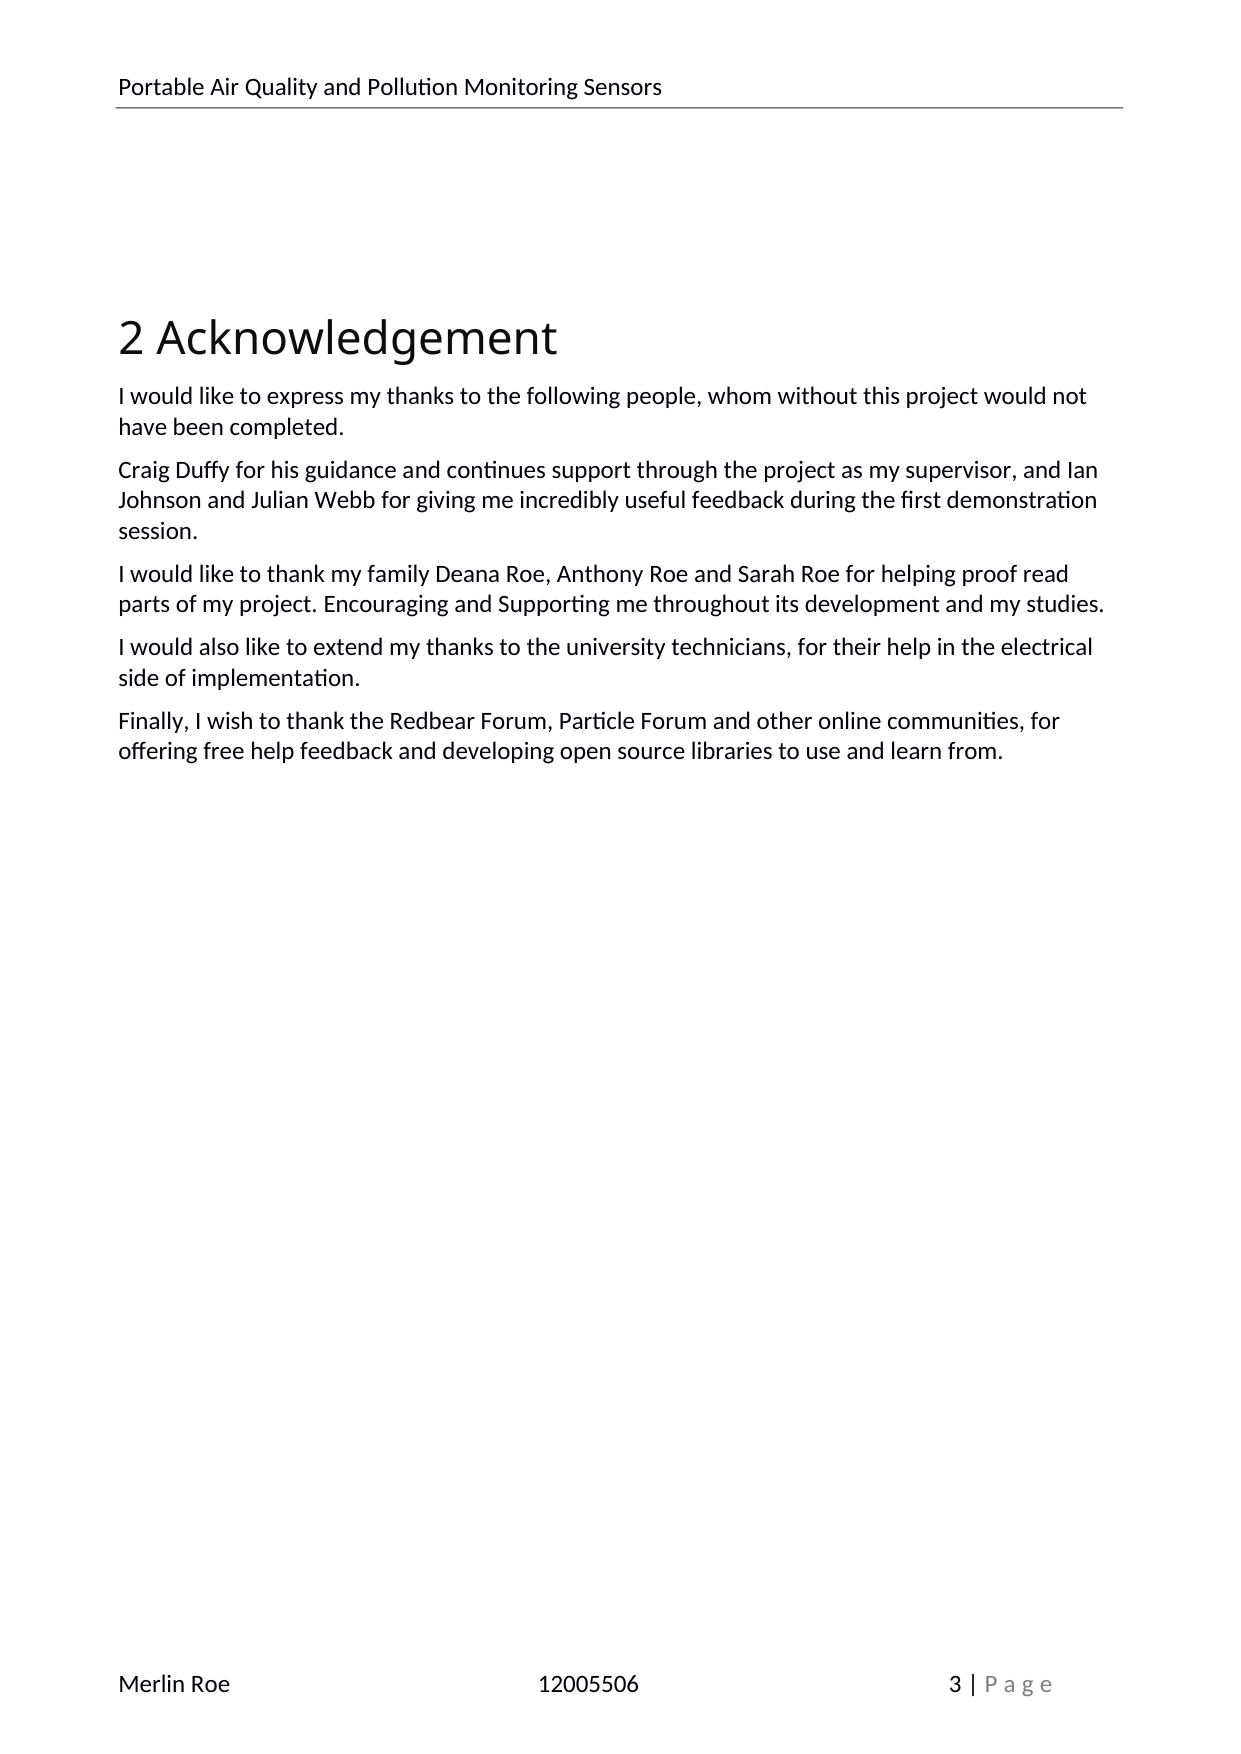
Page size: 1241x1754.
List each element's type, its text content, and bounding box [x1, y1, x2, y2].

text Finally, I wish to thank the Redbear Forum, Particle Forum and other online communities, for offering free help feedback and developing open source libraries to use and learn from. [118, 705, 1123, 766]
text Craig Duffy for his guidance and continues support through the project as my supervisor, and Ian Johnson and Julian Webb for giving me incredibly useful feedback during the first demonstration session. [118, 454, 1123, 545]
text I would like to express my thanks to the following people, whom without this project would not have been completed. [118, 380, 1123, 441]
subtitle Acknowledgement [118, 305, 1123, 368]
text I would like to thank my family Deana Roe, Anthony Roe and Sarah Roe for helping proof read parts of my project. Encouraging and Supporting me throughout its development and my studies. [118, 558, 1123, 619]
text I would also like to extend my thanks to the university technicians, for their help in the electrical side of implementation. [118, 631, 1123, 692]
